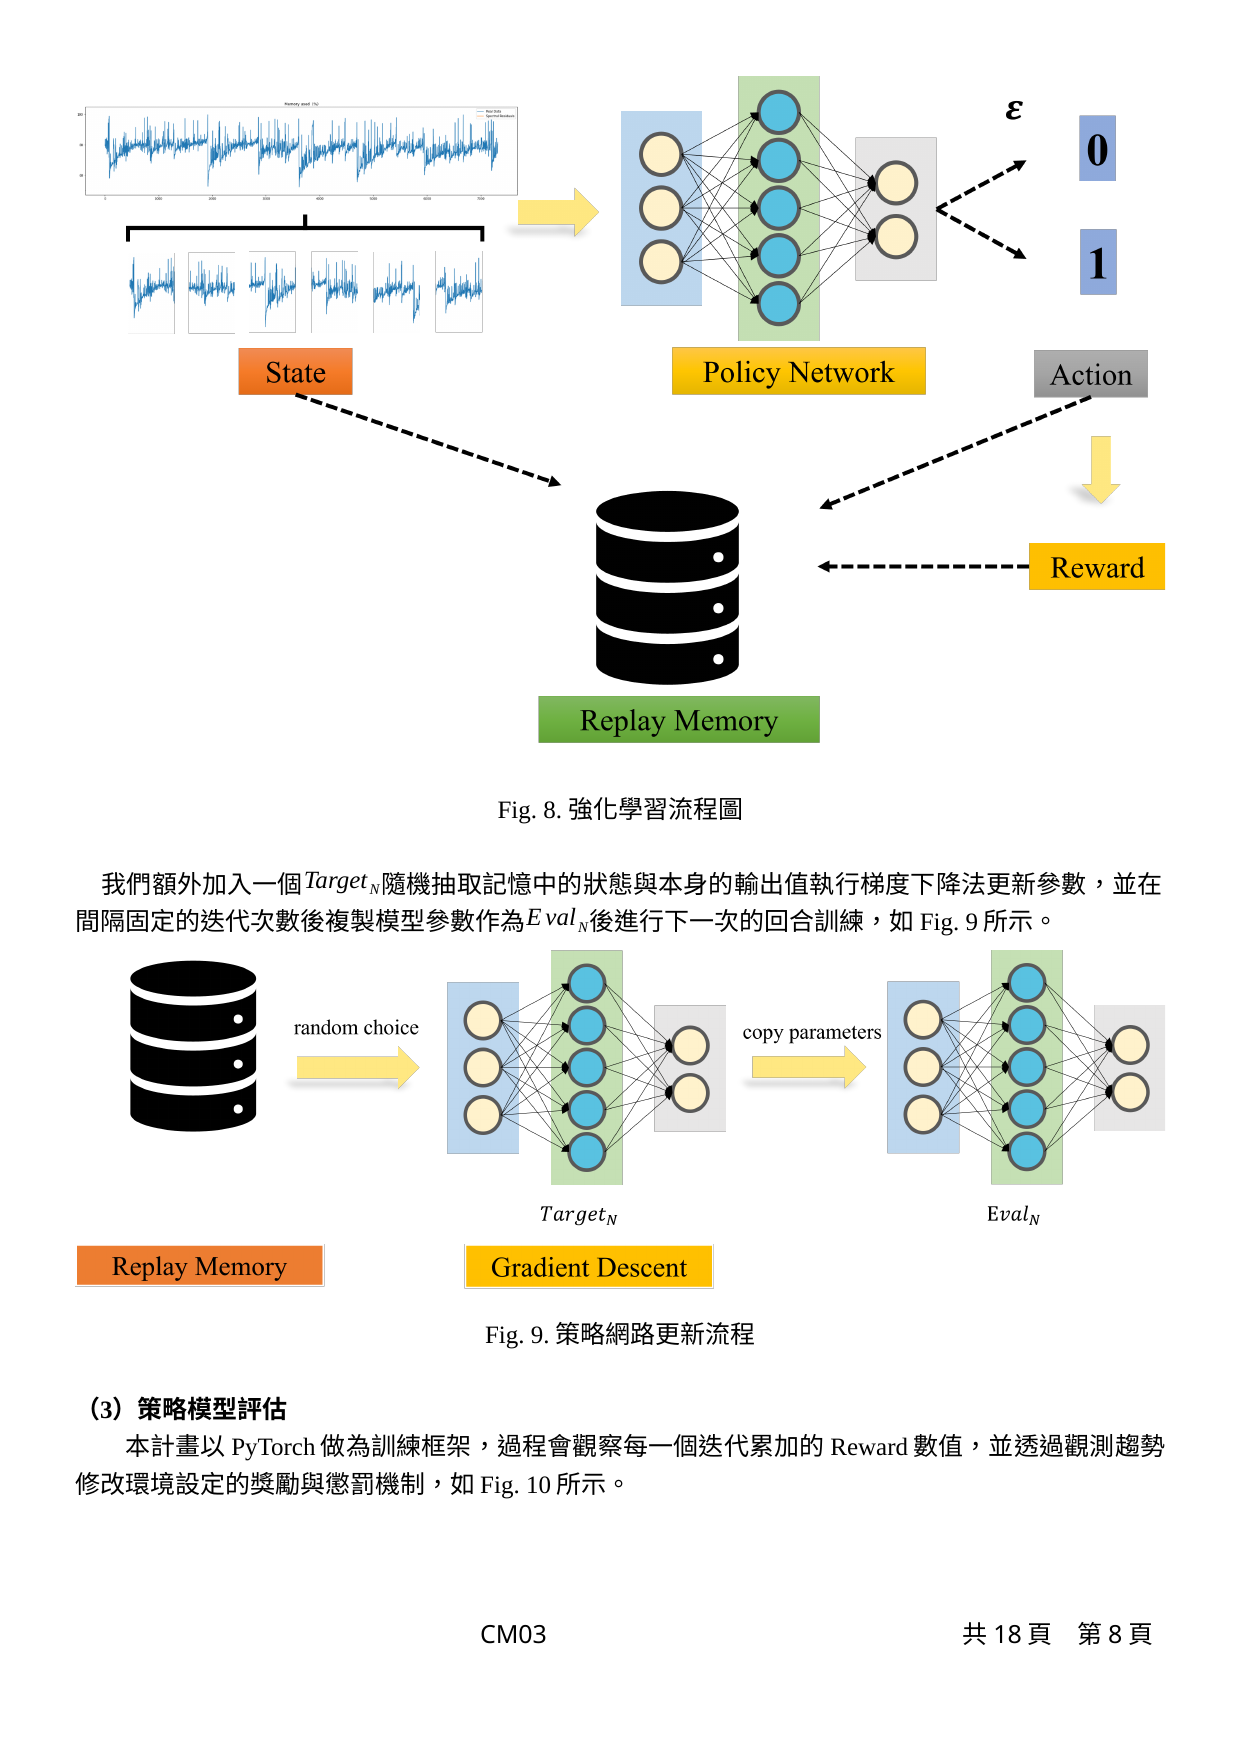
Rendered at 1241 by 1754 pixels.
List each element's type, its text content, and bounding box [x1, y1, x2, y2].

text （3）策略模型評估 [75, 1388, 1165, 1426]
picture [75, 76, 1166, 756]
text 我們額外加入一個隨機抽取記憶中的狀態與本身的輸出值執行梯度下降法更新參數，並在間隔固定的迭代次數後複製模型參數作為後進行下一次的回合訓練，如Fig. 9所示。 [75, 863, 1165, 938]
text 本計畫以PyTorch做為訓練框架，過程會觀察每一個迭代累加的Reward數值，並透過觀測趨勢修改環境設定的獎勵與懲罰機制，如Fig. 10所示。 [75, 1426, 1165, 1501]
picture [75, 938, 1166, 1300]
